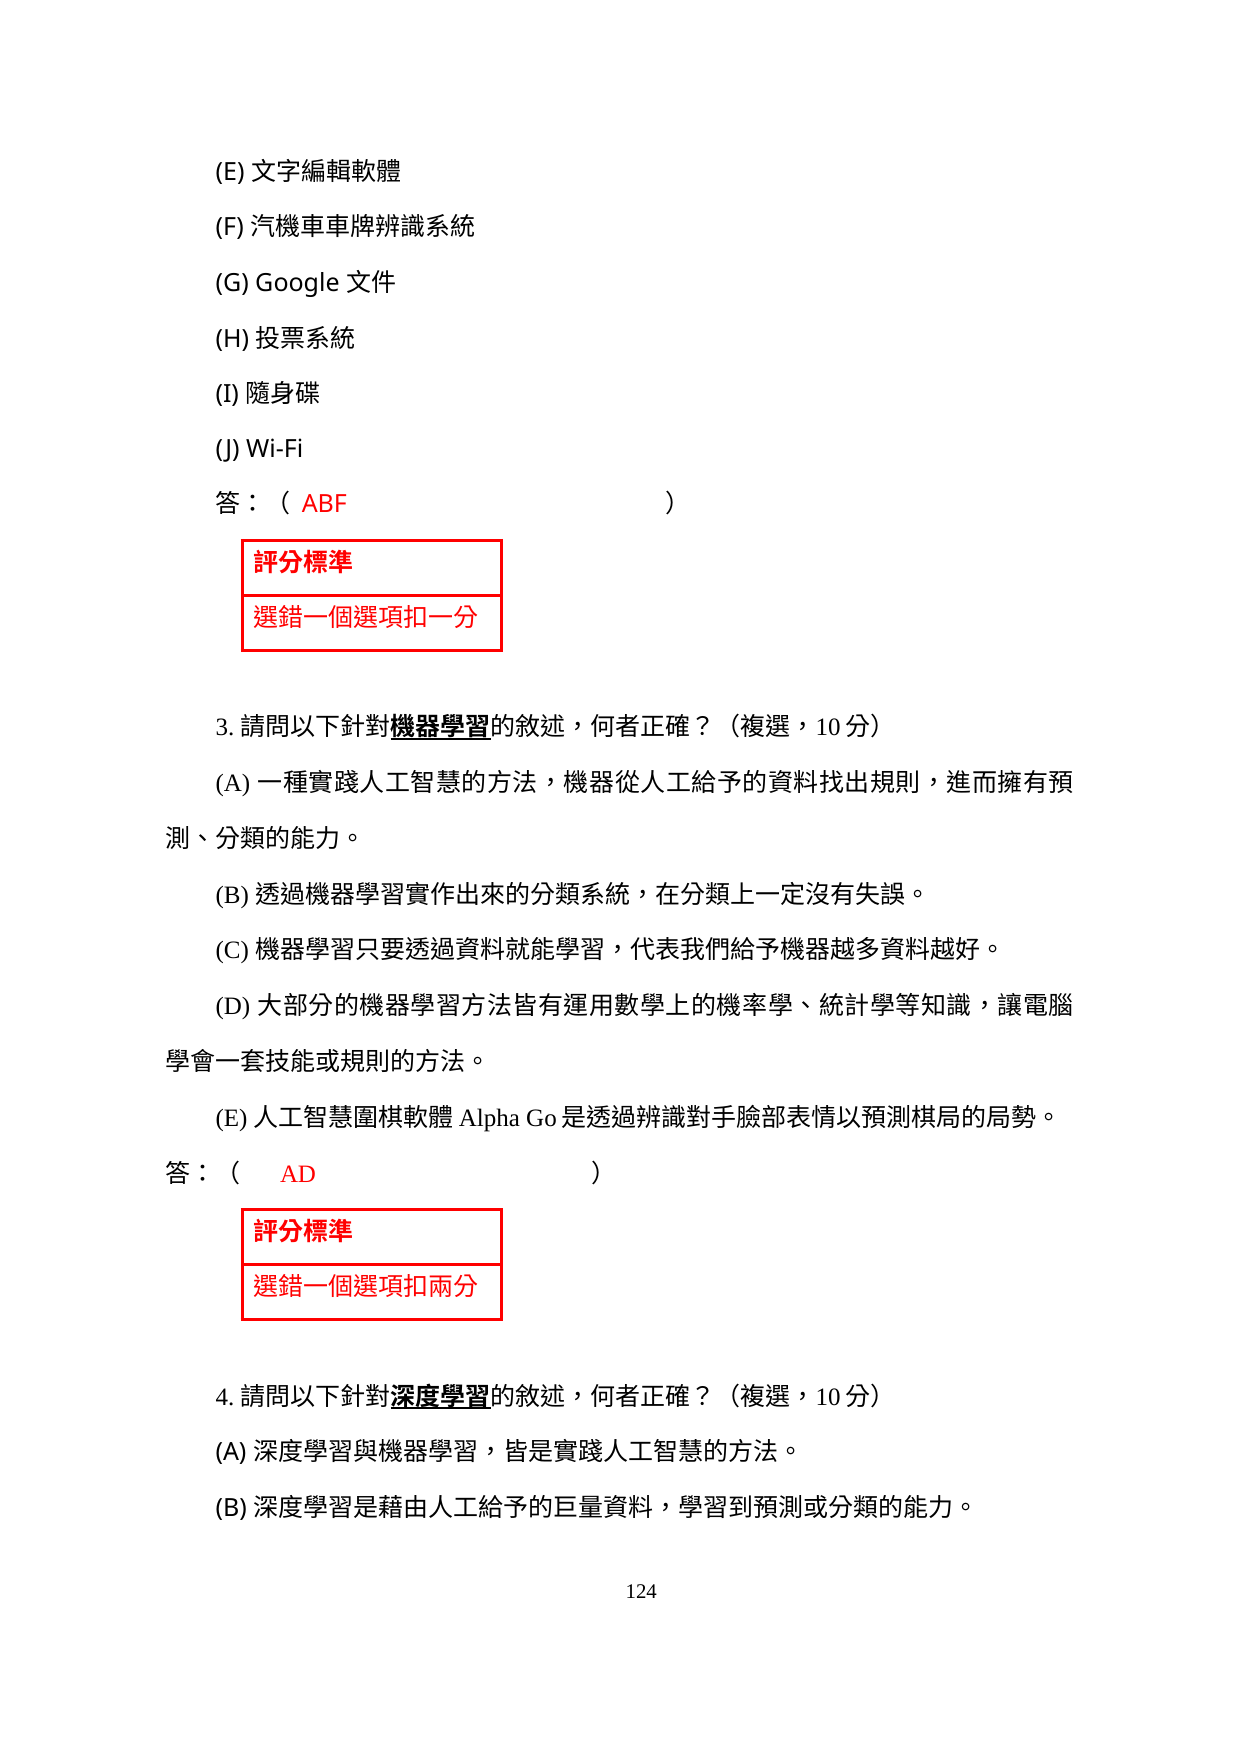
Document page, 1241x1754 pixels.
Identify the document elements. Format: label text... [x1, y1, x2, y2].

text (E) 人工智慧圍棋軟體Alpha Go是透過辨識對手臉部表情以預測棋局的局勢。 [165, 1097, 1075, 1134]
text 4. 請問以下針對深度學習的敘述，何者正確？（複選，10分） [165, 1376, 1075, 1413]
text (B) 深度學習是藉由人工給予的巨量資料，學習到預測或分類的能力。 [165, 1487, 1075, 1524]
text (H) 投票系統 [165, 317, 1075, 355]
text 答：（ AD ） [165, 1152, 1075, 1190]
text (C) 機器學習只要透過資料就能學習，代表我們給予機器越多資料越好。 [165, 929, 1075, 967]
text (D) 大部分的機器學習方法皆有運用數學上的機率學、統計學等知識，讓電腦學會一套技能或規則的方法。 [165, 985, 1075, 1079]
text 答：（ ABF ） [165, 483, 1075, 521]
text (E) 文字編輯軟體 [165, 151, 1075, 188]
table_cell 選錯一個選項扣一分 [244, 597, 500, 649]
table_header 評分標準 [244, 1211, 500, 1263]
text (A) 一種實踐人工智慧的方法，機器從人工給予的資料找出規則，進而擁有預測、分類的能力。 [165, 762, 1075, 856]
table_cell 選錯一個選項扣兩分 [244, 1266, 500, 1318]
text (I) 隨身碟 [165, 373, 1075, 411]
text (B) 透過機器學習實作出來的分類系統，在分類上一定沒有失誤。 [165, 874, 1075, 911]
text (A) 深度學習與機器學習，皆是實踐人工智慧的方法。 [165, 1431, 1075, 1469]
table_header 評分標準 [244, 542, 500, 594]
text (J) Wi-Fi [165, 429, 1075, 466]
text (F) 汽機車車牌辨識系統 [165, 206, 1075, 244]
text (G) Google 文件 [165, 262, 1075, 299]
text 3. 請問以下針對機器學習的敘述，何者正確？（複選，10分） [165, 706, 1075, 744]
